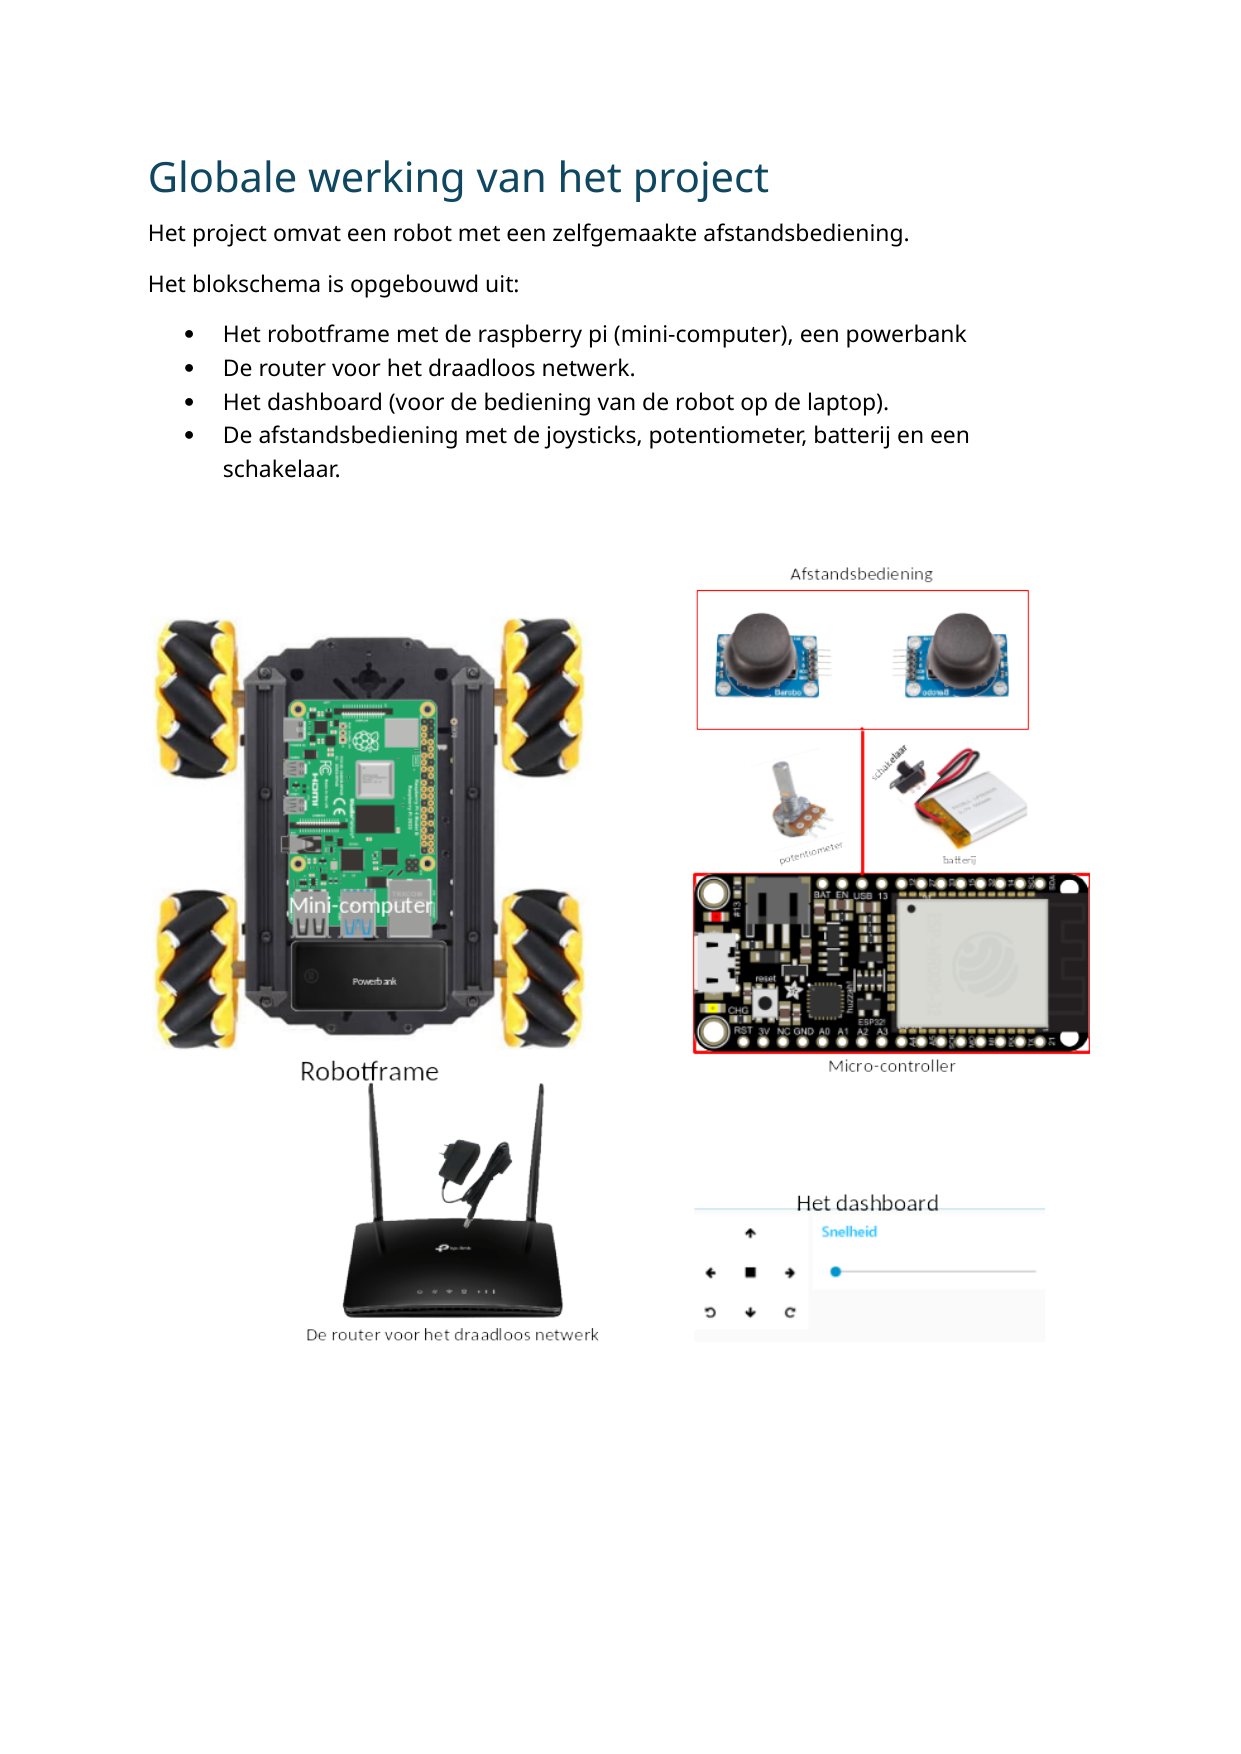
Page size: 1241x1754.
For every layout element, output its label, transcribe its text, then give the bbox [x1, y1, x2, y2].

list De afstandsbediening met de joysticks, potentiometer, batterij en een schakelaar. [185, 419, 1093, 484]
list Het dashboard (voor de bediening van de robot op de laptop). [185, 386, 1093, 417]
subtitle Globale werking van het project [148, 148, 1093, 204]
text Het project omvat een robot met een zelfgemaakte afstandsbediening. [148, 217, 1093, 248]
list Het robotframe met de raspberry pi (mini-computer), een powerbank [185, 318, 1093, 349]
text Het blokschema is opgebouwd uit: [148, 268, 1093, 299]
list De router voor het draadloos netwerk. [185, 352, 1093, 383]
